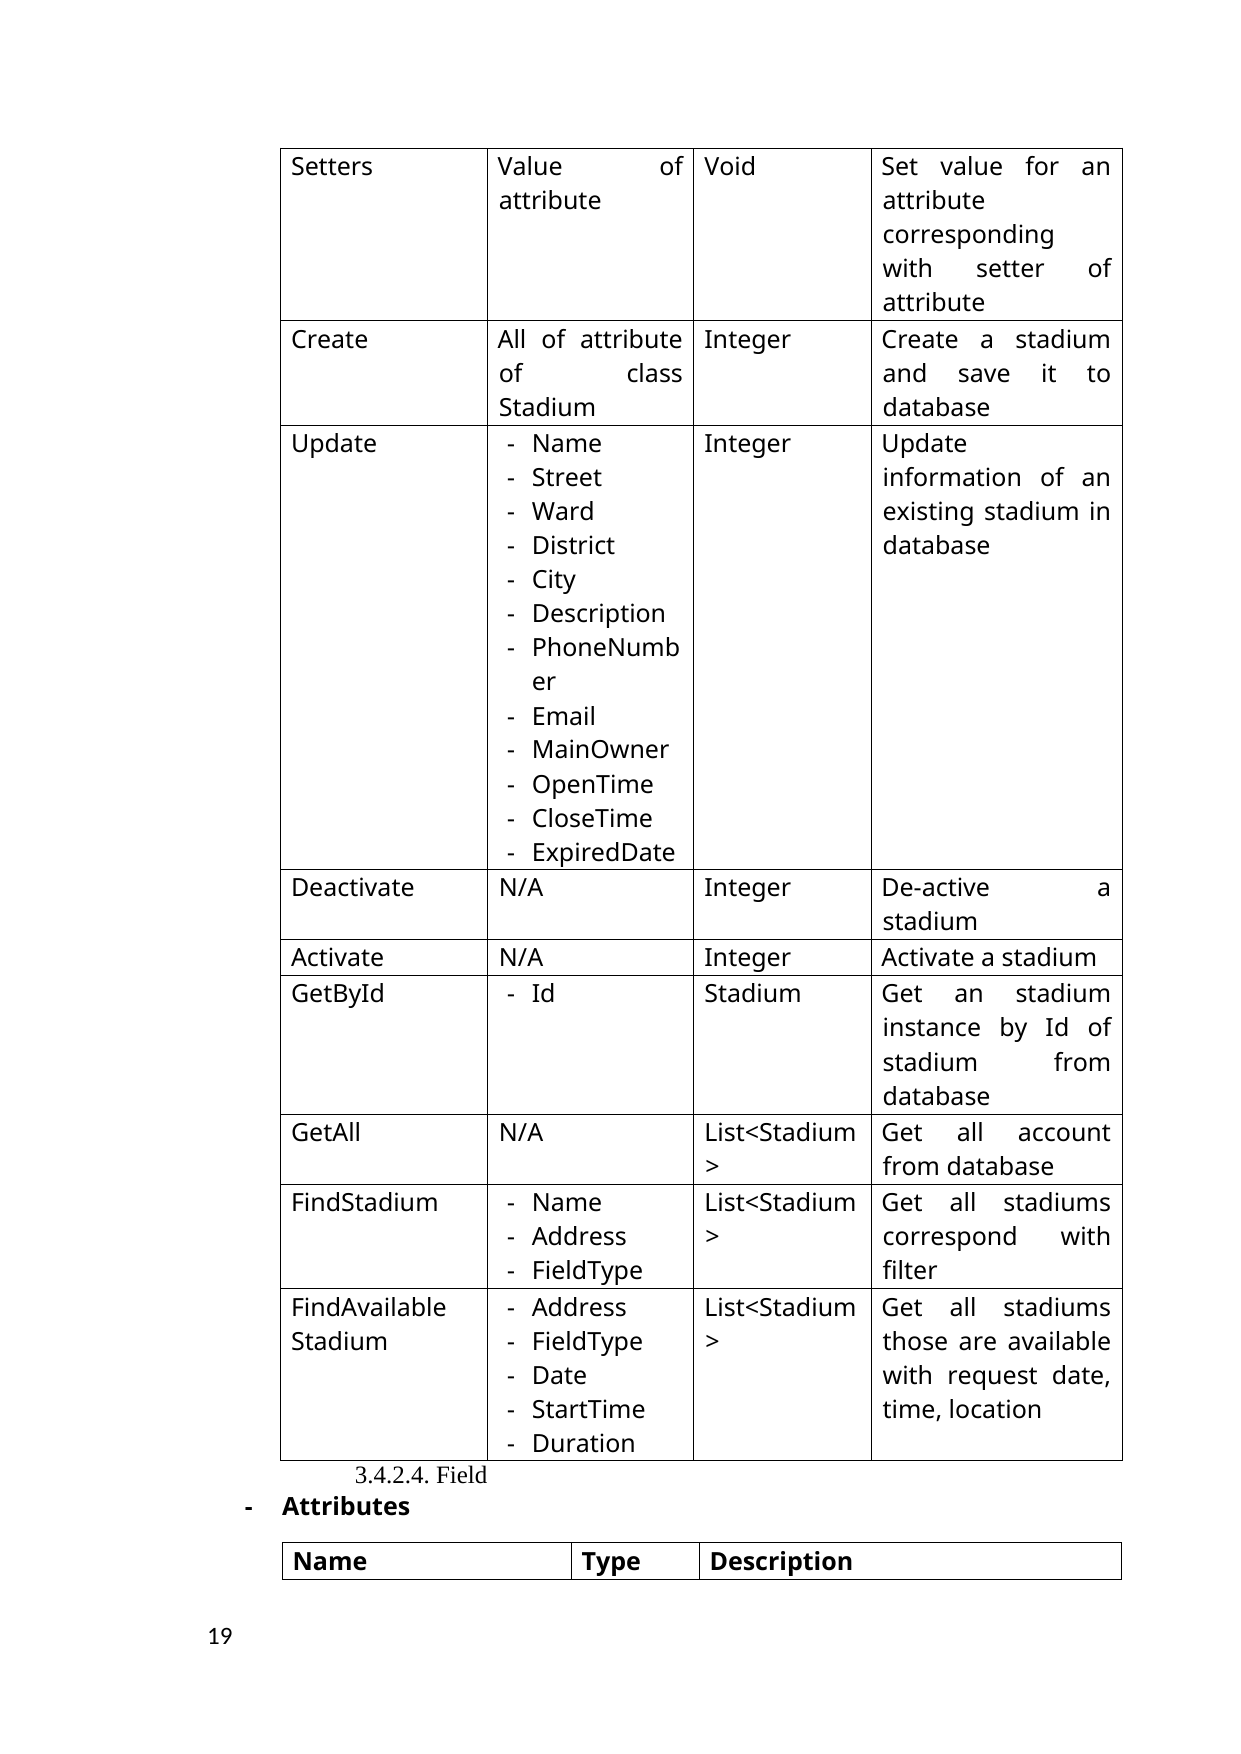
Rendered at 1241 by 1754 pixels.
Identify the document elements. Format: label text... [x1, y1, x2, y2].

table_cell Update [281, 426, 487, 868]
table_cell FindAvailable Stadium [281, 1289, 487, 1459]
table_cell N/A [488, 1115, 693, 1184]
table_cell Integer [694, 870, 871, 939]
table_cell All of attribute of class Stadium [488, 321, 693, 424]
table_cell Setters [281, 149, 487, 320]
table_cell Get all stadiums those are available with request date, time, location [872, 1289, 1122, 1459]
table_cell Activate a stadium [872, 940, 1122, 975]
table_cell N/A [488, 940, 693, 975]
table_header Description [700, 1543, 1121, 1578]
table_cell Integer [694, 426, 871, 868]
table_cell Get an stadium instance by Id of stadium from database [872, 976, 1122, 1113]
table_cell Name Street Ward District City Description PhoneNumber Email MainOwner OpenTime CloseTime ExpiredDate [488, 426, 693, 868]
table_cell Stadium [694, 976, 871, 1113]
table_cell Void [694, 149, 871, 320]
table_cell Name Address FieldType [488, 1185, 693, 1288]
table_cell GetAll [281, 1115, 487, 1184]
table_cell List<Stadium> [694, 1185, 871, 1288]
table_cell Address FieldType Date StartTime Duration [488, 1289, 693, 1459]
table_cell Update information of an existing stadium in database [872, 426, 1122, 868]
table_cell De-active a stadium [872, 870, 1122, 939]
table_header Type [572, 1543, 699, 1578]
table_cell Value of attribute [488, 149, 693, 320]
table_cell N/A [488, 870, 693, 939]
table_cell Create [281, 321, 487, 424]
table_cell Get all stadiums correspond with filter [872, 1185, 1122, 1288]
table_cell FindStadium [281, 1185, 487, 1288]
table_cell Activate [281, 940, 487, 975]
table_cell Integer [694, 940, 871, 975]
table_cell List<Stadium> [694, 1289, 871, 1459]
table_cell List<Stadium> [694, 1115, 871, 1184]
table_cell Deactivate [281, 870, 487, 939]
subtitle Field [354, 1461, 1122, 1489]
table_cell GetById [281, 976, 487, 1113]
list Attributes [244, 1489, 1122, 1523]
table_cell Id [488, 976, 693, 1113]
table_cell Get all account from database [872, 1115, 1122, 1184]
table_cell Create a stadium and save it to database [872, 321, 1122, 424]
table_cell Set value for an attribute corresponding with setter of attribute [872, 149, 1122, 320]
table_header Name [283, 1543, 571, 1578]
table_cell Integer [694, 321, 871, 424]
